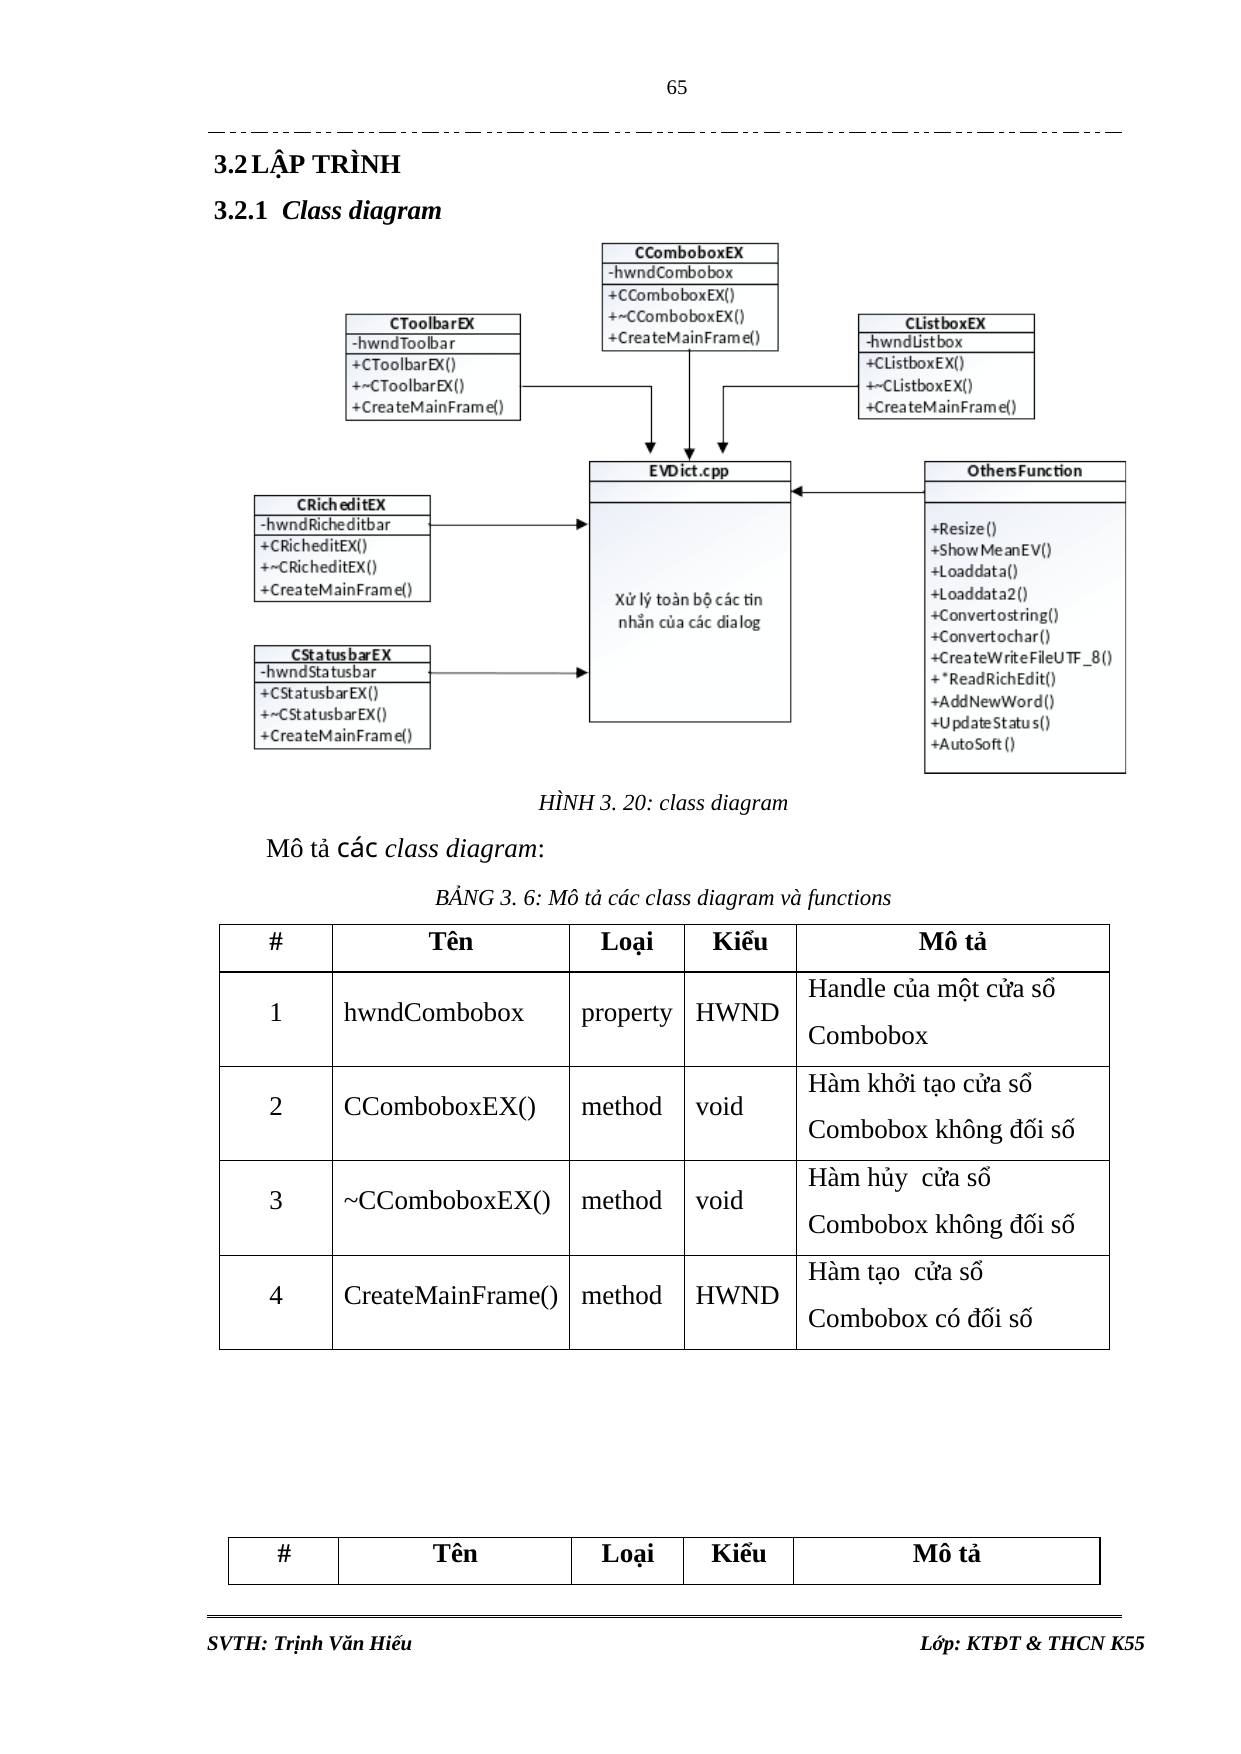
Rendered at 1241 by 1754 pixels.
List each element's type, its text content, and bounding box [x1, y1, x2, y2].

table_header Loại [570, 925, 684, 971]
table_header # [229, 1538, 338, 1584]
table_cell HWND [685, 973, 796, 1066]
table_cell 4 [220, 1256, 332, 1349]
list LẬP TRÌNH [214, 148, 1122, 179]
table_cell method [570, 1161, 684, 1254]
table_cell HWND [685, 1256, 796, 1349]
table_cell void [685, 1161, 796, 1254]
table_cell hwndCombobox [333, 973, 569, 1066]
table_cell CComboboxEX() [333, 1067, 569, 1160]
table_header Tên [333, 925, 569, 971]
table_header Tên [339, 1538, 571, 1584]
table_header Kiểu [684, 1538, 793, 1584]
text HÌNH 3. 20: class diagram [207, 789, 1122, 816]
table_header Kiểu [685, 925, 796, 971]
table_cell Hàm khởi tạo cửa sổ Combobox không đối số [797, 1067, 1109, 1160]
table_cell Handle của một cửa sổ Combobox [797, 973, 1109, 1066]
table_cell Hàm hủy cửa sổ Combobox không đối số [797, 1161, 1109, 1254]
table_cell property [570, 973, 684, 1066]
table_cell 3 [220, 1161, 332, 1254]
table_header # [220, 925, 332, 971]
table_cell 1 [220, 973, 332, 1066]
table_header Mô tả [797, 925, 1109, 971]
table_cell ~CComboboxEX() [333, 1161, 569, 1254]
list Mô tả các class diagram: [207, 829, 1122, 866]
table_cell Hàm tạo cửa sổ Combobox có đối số [797, 1256, 1109, 1349]
table_cell CreateMainFrame() [333, 1256, 569, 1349]
text BẢNG 3. 6: Mô tả các class diagram và functions [207, 884, 1122, 911]
table_cell method [570, 1256, 684, 1349]
table_cell method [570, 1067, 684, 1160]
table_cell 2 [220, 1067, 332, 1160]
list Class diagram [214, 194, 1122, 226]
table_header Mô tả [794, 1538, 1099, 1584]
table_header Loại [572, 1538, 683, 1584]
table_cell void [685, 1067, 796, 1160]
